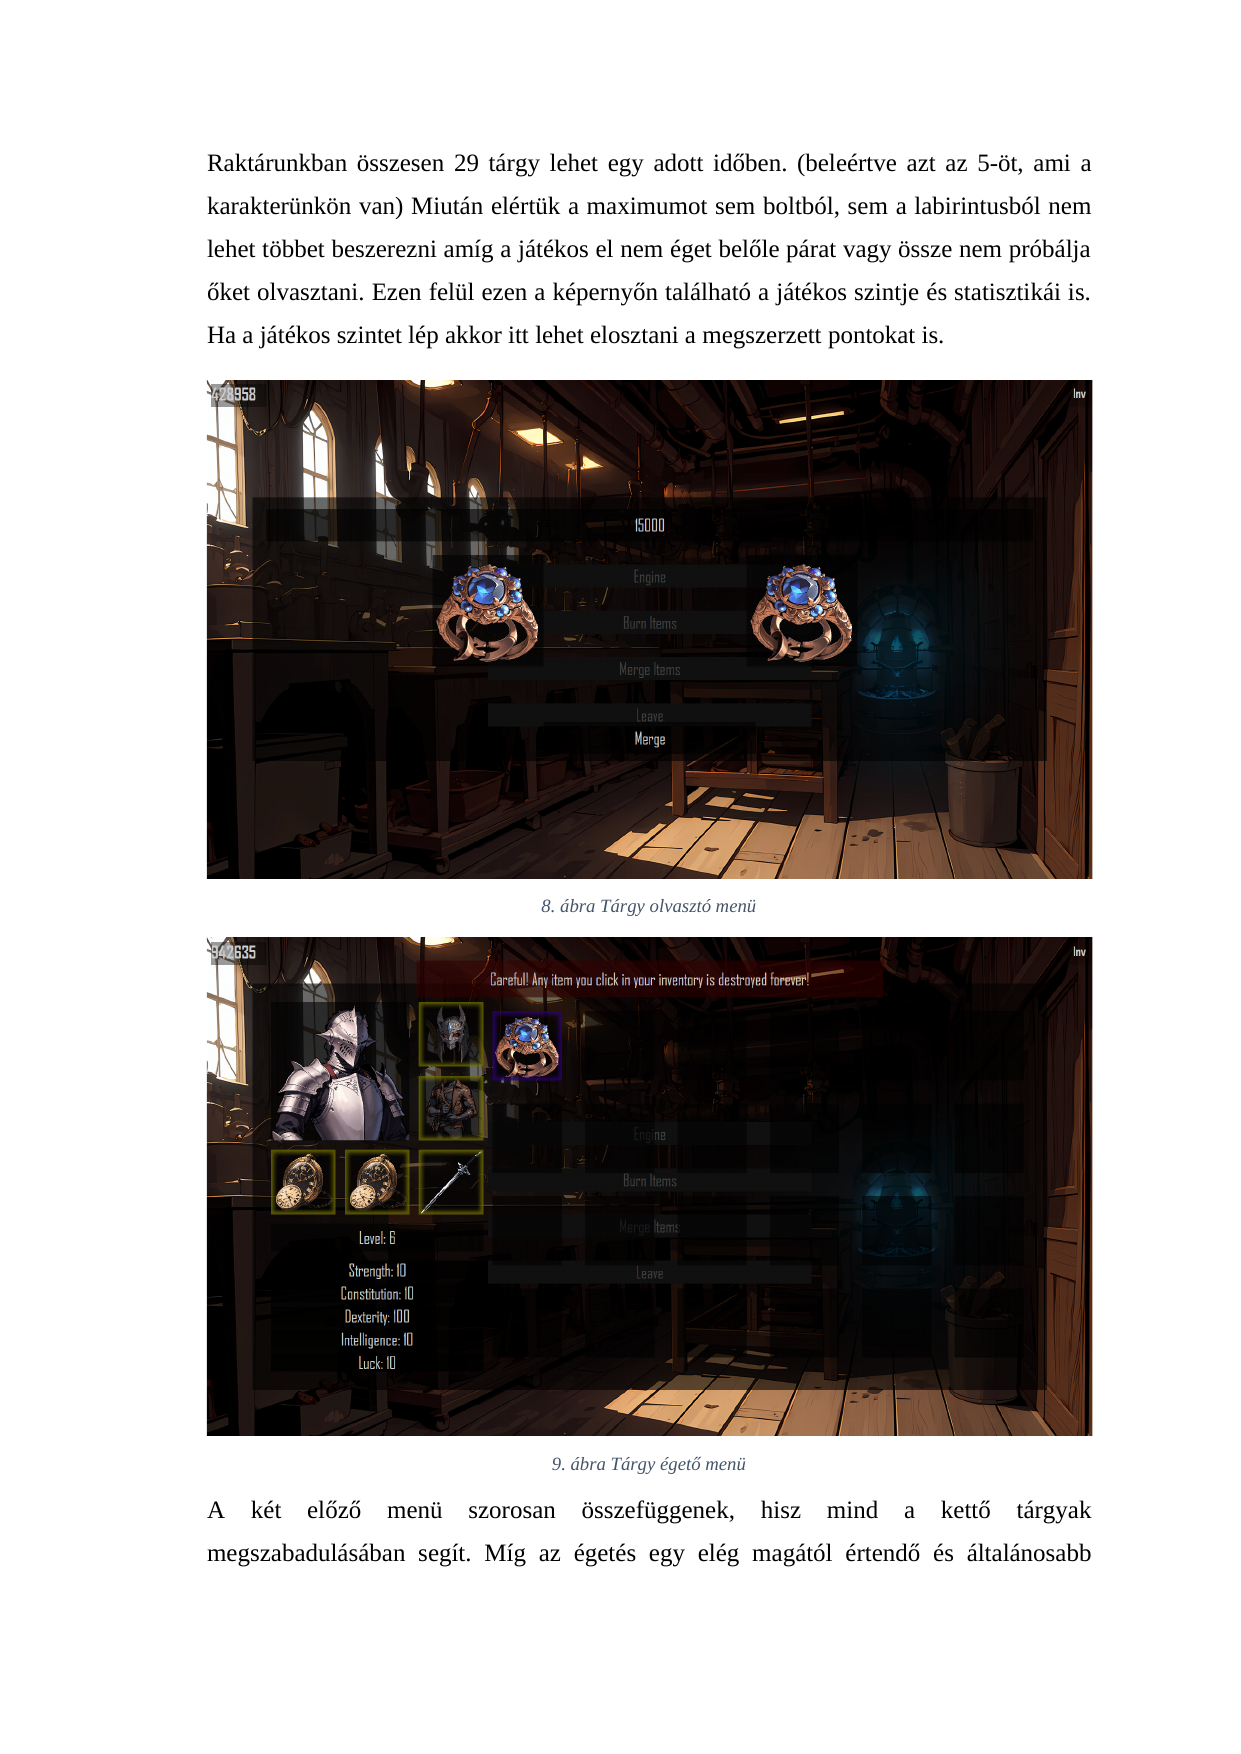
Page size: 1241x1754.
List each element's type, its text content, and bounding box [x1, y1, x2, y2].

text 8. ábra Tárgy olvasztó menü [207, 895, 1092, 917]
text Raktárunkban összesen 29 tárgy lehet egy adott időben. (beleértve azt az 5-öt, ami a karakterünkön van) Miután elértük a maximumot sem boltból, sem a labirintusból nem lehet többet beszerezni amíg a játékos el nem éget belőle párat vagy össze nem próbálja őket olvasztani. Ezen felül ezen a képernyőn található a játékos szintje és statisztikái is. Ha a játékos szintet lép akkor itt lehet elosztani a megszerzett pontokat is. [207, 148, 1092, 349]
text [207, 1495, 1092, 1567]
picture [206, 937, 1093, 1436]
text 9. ábra Tárgy égető menü [207, 1453, 1092, 1474]
picture [206, 380, 1093, 879]
